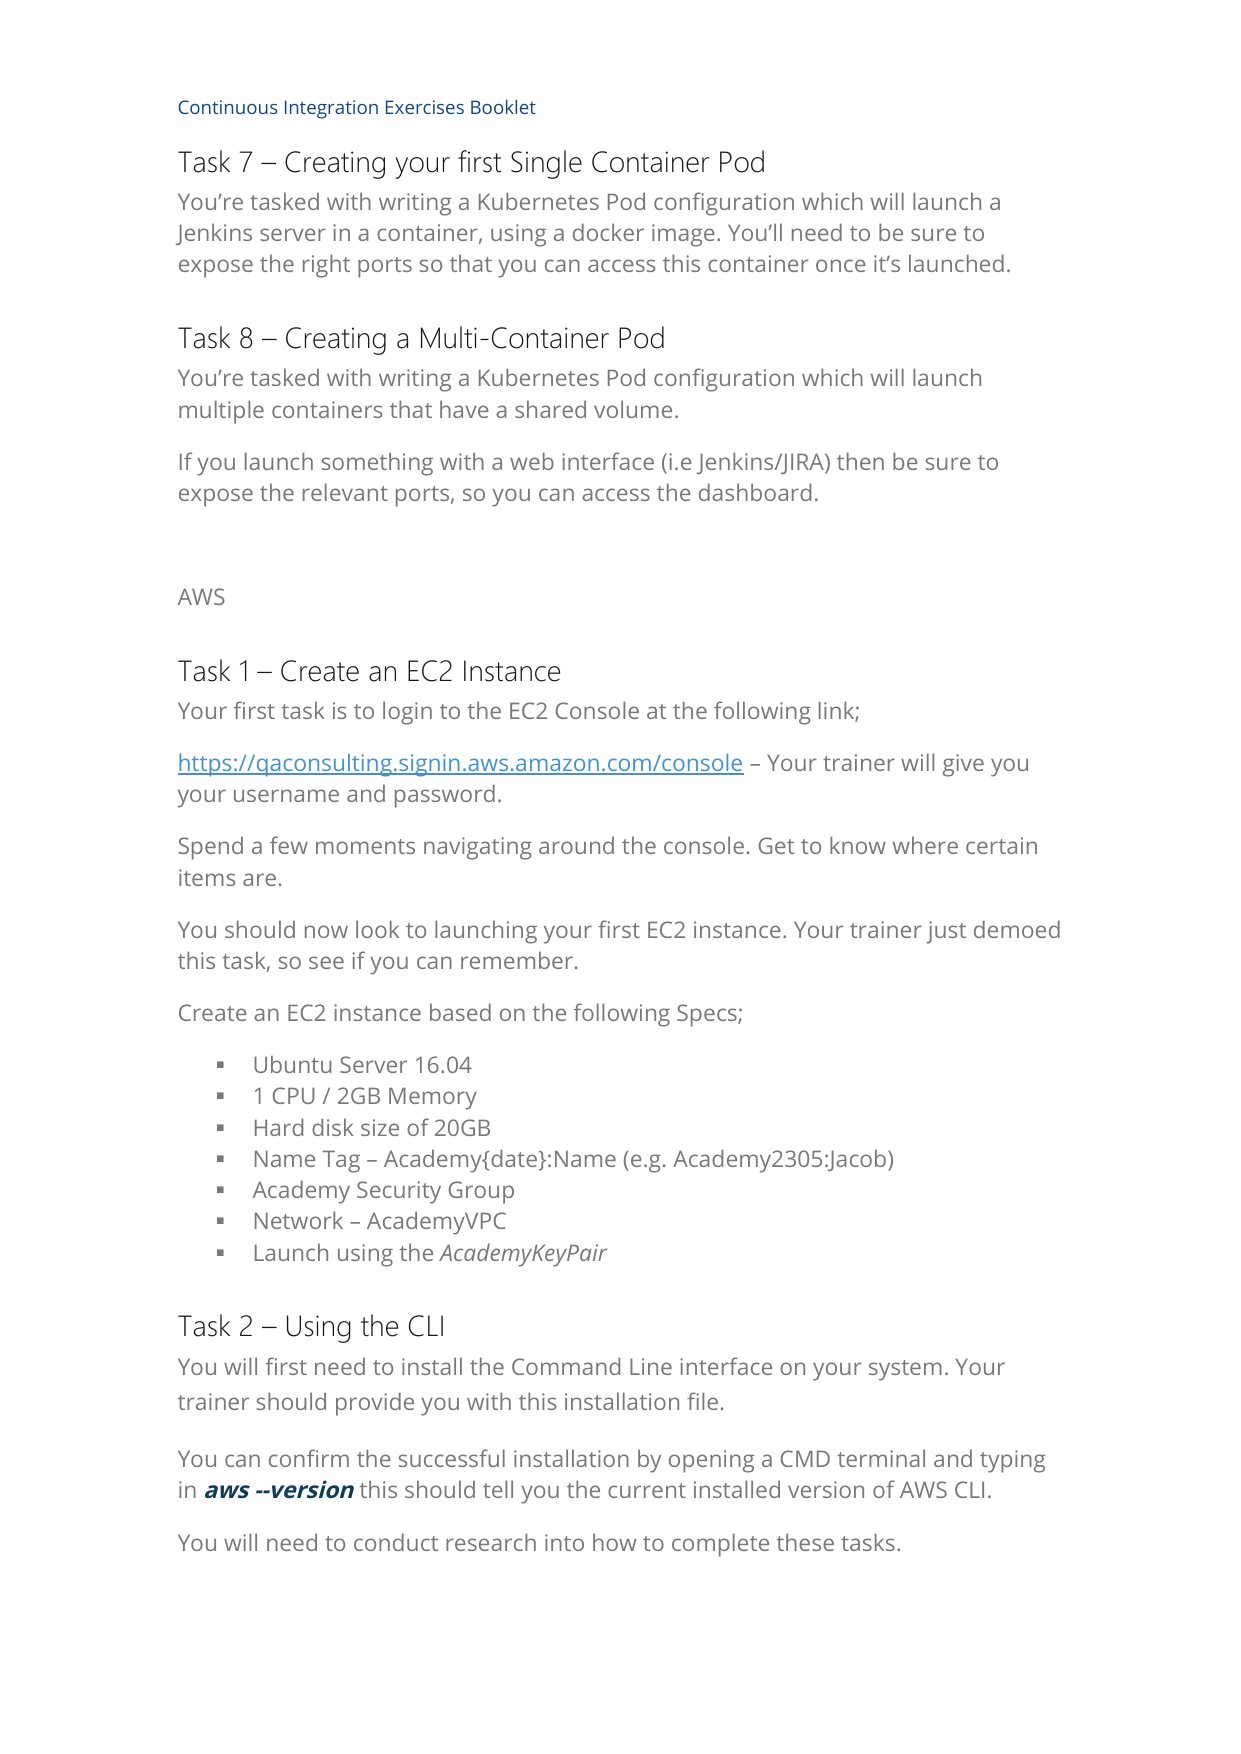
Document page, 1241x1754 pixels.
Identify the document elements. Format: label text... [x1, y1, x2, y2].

list Ubuntu Server 16.04 [215, 1049, 1063, 1080]
list Launch using the AcademyKeyPair [215, 1237, 1063, 1268]
text You will need to conduct research into how to complete these tasks. [177, 1526, 1063, 1558]
list Academy Security Group [215, 1174, 1063, 1205]
text You’re tasked with writing a Kubernetes Pod configuration which will launch a Jenkins server in a container, using a docker image. You’ll need to be sure to expose the right ports so that you can access this container once it’s launched. [177, 186, 1063, 280]
text You’re tasked with writing a Kubernetes Pod configuration which will launch multiple containers that have a shared volume. [177, 362, 1063, 425]
text Create an EC2 instance based on the following Specs; [177, 997, 1063, 1028]
text Your first task is to login to the EC2 Console at the following link; [177, 695, 1063, 726]
list Network – AcademyVPC [215, 1205, 1063, 1237]
text Spend a few moments navigating around the console. Get to know where certain items are. [177, 830, 1063, 893]
subtitle Task 2 – Using the CLI [177, 1305, 1063, 1344]
list Name Tag – Academy{date}:Name (e.g. Academy2305:Jacob) [215, 1143, 1063, 1174]
text https://qaconsulting.signin.aws.amazon.com/console – Your trainer will give you your username and password. [177, 747, 1063, 809]
text You will first need to install the Command Line interface on your system. Your trainer should provide you with this installation file. [177, 1350, 1063, 1418]
list Hard disk size of 20GB [215, 1112, 1063, 1143]
text AWS [177, 581, 1063, 612]
text You can confirm the successful installation by opening a CMD terminal and typing in aws --version this should tell you the current installed version of AWS CLI. [177, 1443, 1063, 1506]
subtitle Task 7 – Creating your first Single Container Pod [177, 141, 1063, 180]
text If you launch something with a web interface (i.e Jenkins/JIRA) then be sure to expose the relevant ports, so you can access the dashboard. [177, 446, 1063, 508]
subtitle Task 1 – Create an EC2 Instance [177, 650, 1063, 689]
subtitle Task 8 – Creating a Multi-Container Pod [177, 317, 1063, 356]
list 1 CPU / 2GB Memory [215, 1080, 1063, 1112]
text You should now look to launching your first EC2 instance. Your trainer just demoed this task, so see if you can remember. [177, 914, 1063, 976]
